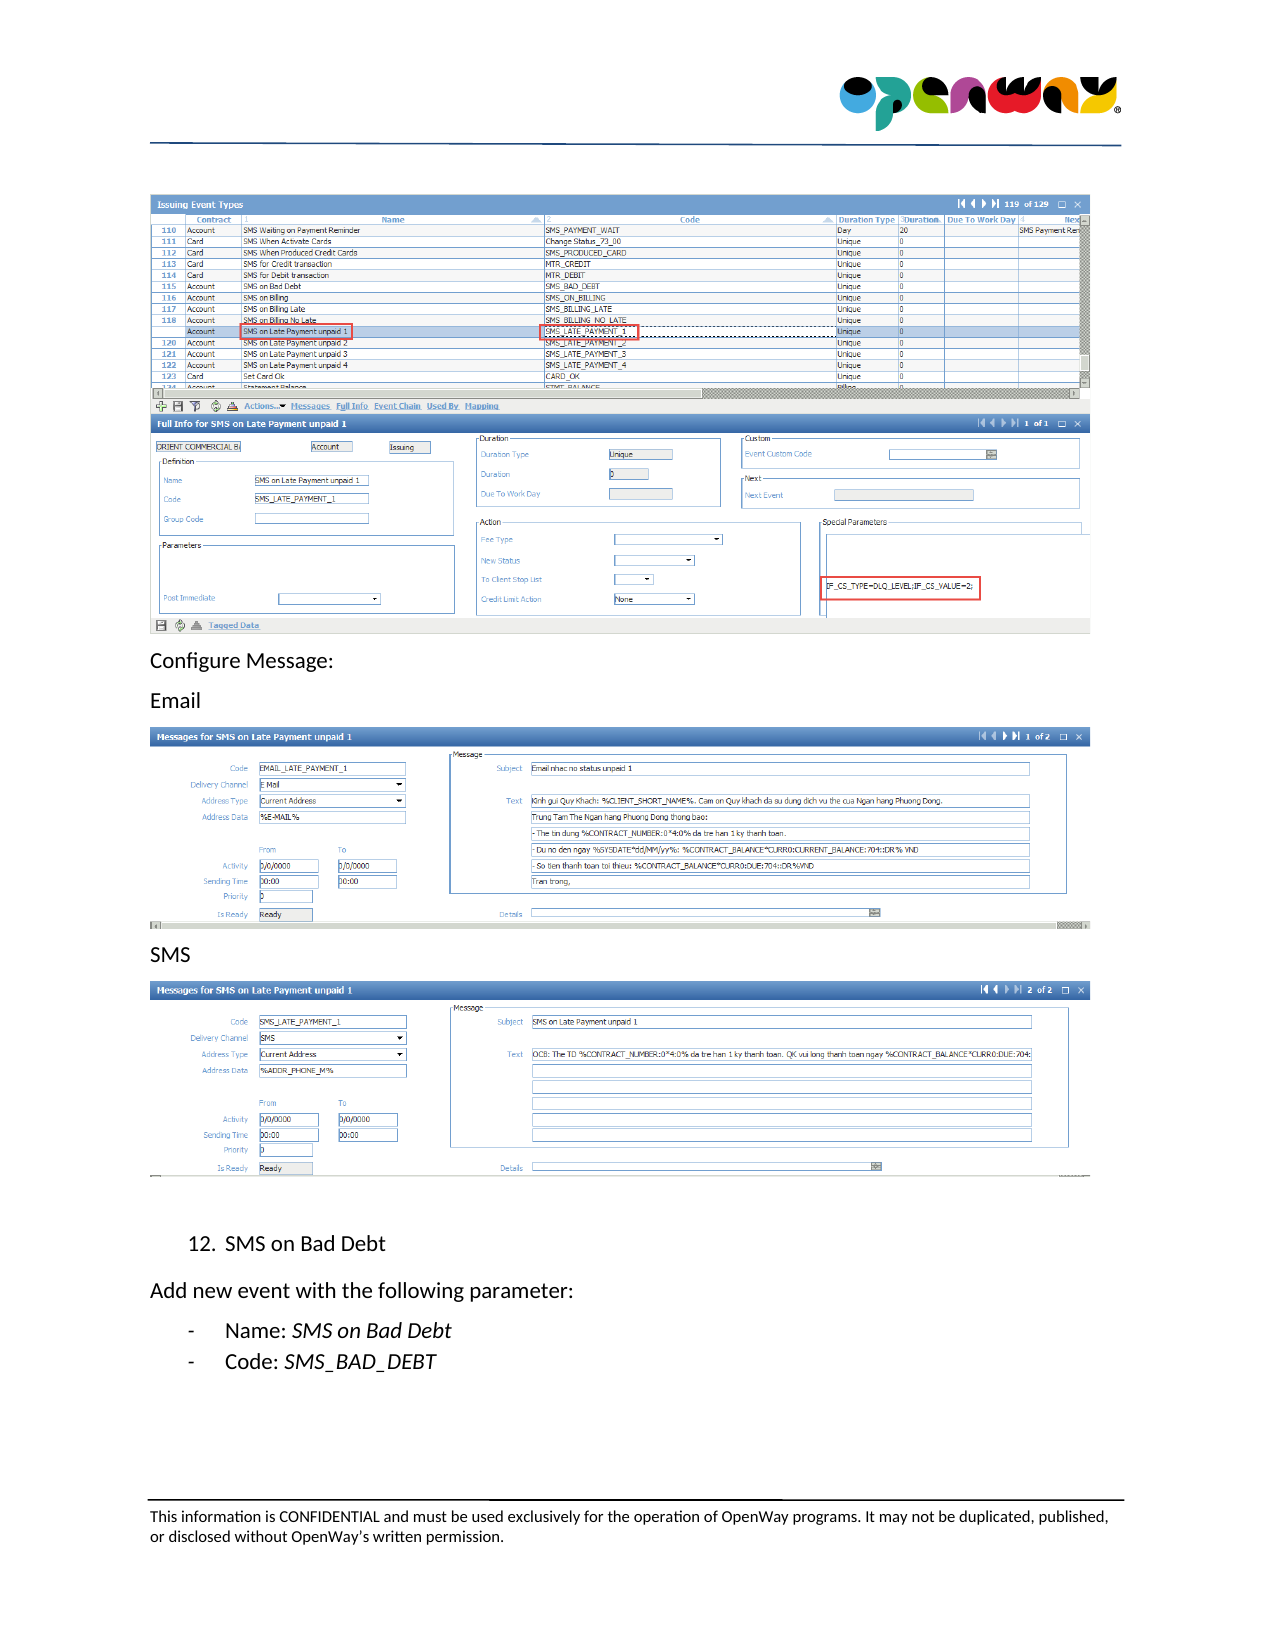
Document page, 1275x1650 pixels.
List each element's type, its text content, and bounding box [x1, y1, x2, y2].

picture [150, 194, 1091, 634]
text Add new event with the following parameter: [150, 1276, 1125, 1304]
picture [832, 75, 1125, 139]
list Code: SMS_BAD_DEBT [187, 1347, 1125, 1375]
list Name: SMS on Bad Debt [187, 1317, 1125, 1345]
picture [150, 727, 1091, 929]
list SMS on Bad Debt [187, 1229, 1125, 1257]
text Configure Message: [150, 646, 1125, 674]
picture [150, 981, 1091, 1177]
text Email [150, 687, 1125, 715]
text SMS [150, 941, 1125, 969]
